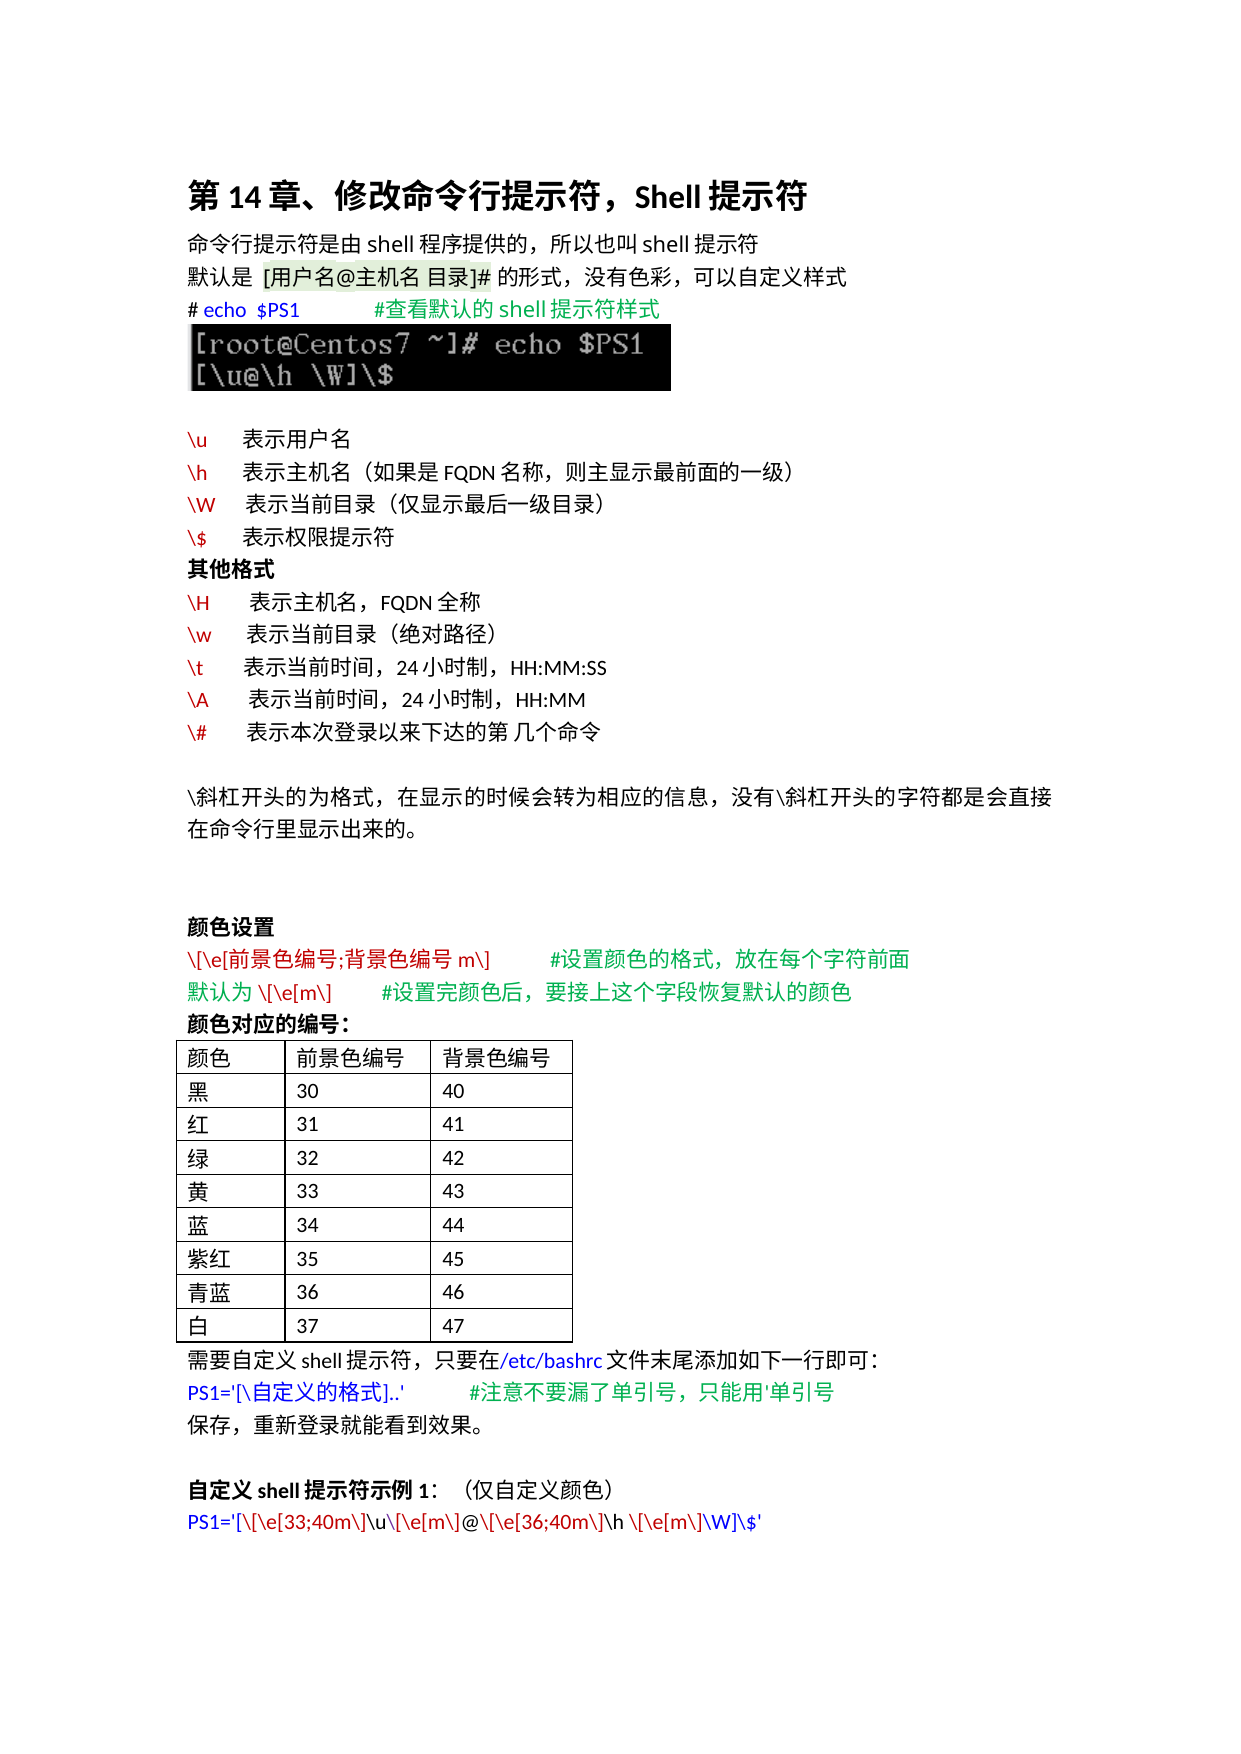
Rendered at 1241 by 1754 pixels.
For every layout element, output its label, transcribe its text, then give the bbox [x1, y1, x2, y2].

text # echo $PS1 #查看默认的shell提示符样式 [187, 292, 1053, 324]
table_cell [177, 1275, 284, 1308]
text PS1='[\[\e[33;40m\]\u\[\e[m\]@\[\e[36;40m\]\h \[\e[m\]\W]\$' [187, 1505, 1053, 1537]
text 需要自定义shell提示符，只要在/etc/bashrc文件末尾添加如下一行即可： [187, 1342, 1053, 1375]
text 自定义shell提示符示例1：（仅自定义颜色） [187, 1472, 1053, 1505]
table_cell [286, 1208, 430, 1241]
text 默认是 [用户名@主机名 目录]# 的形式，没有色彩，可以自定义样式 [187, 259, 1053, 292]
text 第14章、修改命令行提示符，Shell提示符 [187, 162, 1053, 227]
text \t 表示当前时间，24小时制，HH:MM:SS [187, 649, 1053, 682]
text \A 表示当前时间，24小时制，HH:MM [187, 682, 1053, 714]
text \h 表示主机名（如果是FQDN名称，则主显示最前面的一级） [187, 454, 1053, 487]
text \$ 表示权限提示符 [187, 519, 1053, 552]
text PS1='[\自定义的格式]..' #注意不要漏了单引号，只能用'单引号 [187, 1375, 1053, 1407]
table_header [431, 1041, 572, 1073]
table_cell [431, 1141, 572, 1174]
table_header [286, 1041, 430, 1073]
text 默认为 \[\e[m\] #设置完颜色后，要接上这个字段恢复默认的颜色 [187, 974, 1053, 1007]
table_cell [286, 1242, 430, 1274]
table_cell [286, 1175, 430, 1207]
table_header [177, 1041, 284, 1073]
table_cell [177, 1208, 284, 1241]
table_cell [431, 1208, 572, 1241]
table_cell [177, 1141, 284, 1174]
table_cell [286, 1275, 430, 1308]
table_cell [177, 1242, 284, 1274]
text \H 表示主机名，FQDN全称 [187, 584, 1053, 617]
text \u 表示用户名 [187, 422, 1053, 454]
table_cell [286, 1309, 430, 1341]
text 命令行提示符是由shell程序提供的，所以也叫shell提示符 [187, 227, 1053, 259]
picture [187, 324, 671, 391]
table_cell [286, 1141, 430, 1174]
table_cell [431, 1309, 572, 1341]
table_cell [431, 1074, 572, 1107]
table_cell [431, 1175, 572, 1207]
text \[\e[前景色编号;背景色编号m\] #设置颜色的格式，放在每个字符前面 [187, 942, 1053, 974]
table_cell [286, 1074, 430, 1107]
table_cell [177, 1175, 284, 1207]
text 保存，重新登录就能看到效果。 [187, 1407, 1053, 1440]
text \w 表示当前目录（绝对路径） [187, 617, 1053, 649]
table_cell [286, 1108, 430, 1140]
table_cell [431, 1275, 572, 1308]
text 颜色设置 [187, 909, 1053, 942]
text \斜杠开头的为格式，在显示的时候会转为相应的信息，没有\斜杠开头的字符都是会直接在命令行里显示出来的。 [187, 779, 1053, 844]
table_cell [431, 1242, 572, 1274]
text 颜色对应的编号： [187, 1007, 1053, 1039]
text 其他格式 [187, 552, 1053, 584]
text \W 表示当前目录（仅显示最后一级目录） [187, 487, 1053, 519]
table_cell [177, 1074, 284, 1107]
text \# 表示本次登录以来下达的第 几个命令 [187, 714, 1053, 747]
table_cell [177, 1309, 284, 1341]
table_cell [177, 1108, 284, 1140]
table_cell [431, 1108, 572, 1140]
